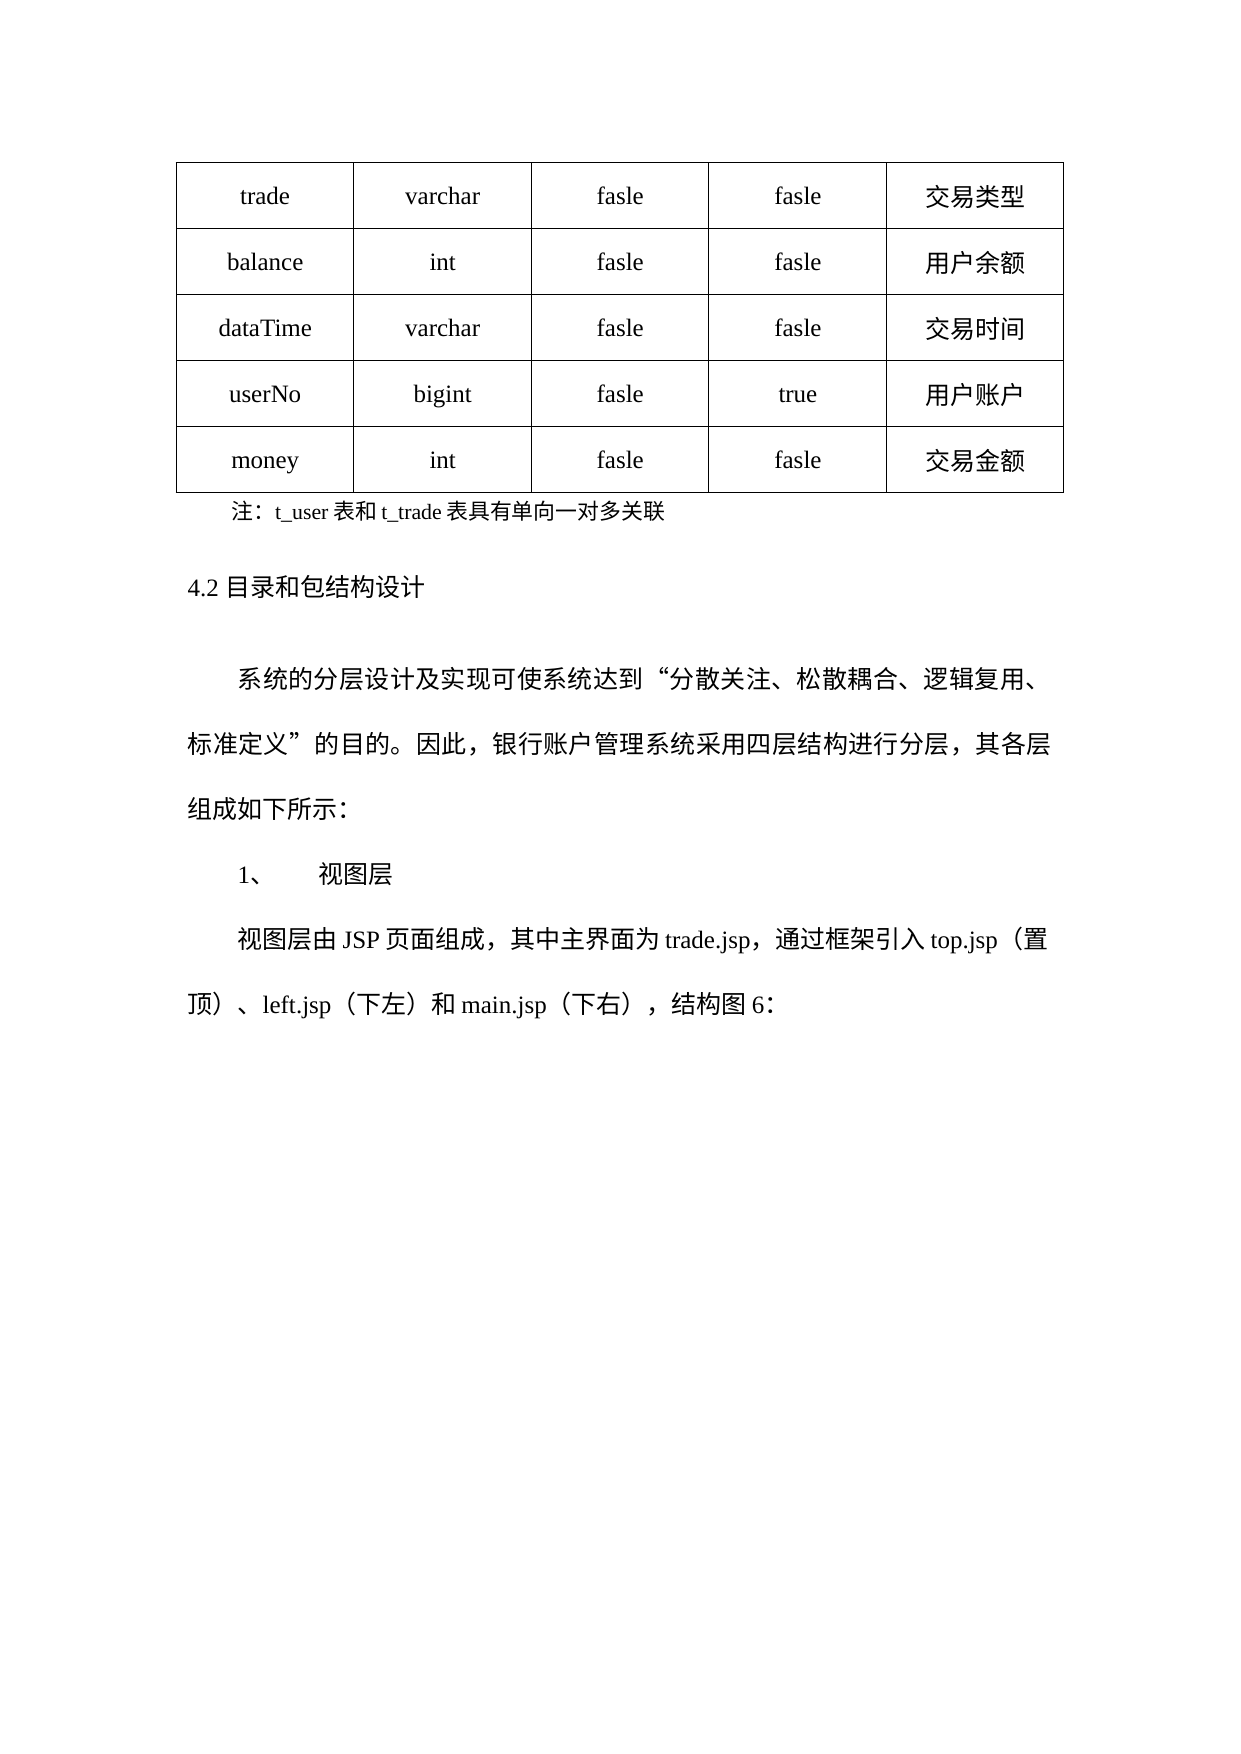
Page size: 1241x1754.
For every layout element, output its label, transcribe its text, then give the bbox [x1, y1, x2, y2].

table_cell userNo [177, 361, 353, 426]
table_cell int [354, 427, 531, 492]
table_cell money [177, 427, 353, 492]
table_cell 交易金额 [887, 427, 1063, 492]
table_cell fasle [709, 427, 886, 492]
table_cell 交易时间 [887, 295, 1063, 360]
text 系统的分层设计及实现可使系统达到“分散关注、松散耦合、逻辑复用、标准定义”的目的。因此，银行账户管理系统采用四层结构进行分层，其各层组成如下所示： [187, 645, 1053, 840]
table_cell 交易类型 [887, 163, 1063, 228]
table_cell fasle [532, 295, 708, 360]
table_cell fasle [532, 229, 708, 294]
text 视图层由JSP页面组成，其中主界面为trade.jsp，通过框架引入top.jsp（置 [237, 905, 1053, 970]
table_cell fasle [709, 229, 886, 294]
table_cell fasle [532, 163, 708, 228]
table_cell fasle [709, 295, 886, 360]
text 顶）、left.jsp（下左）和main.jsp（下右），结构图6： [187, 970, 1053, 1035]
table_cell int [354, 229, 531, 294]
table_cell fasle [709, 163, 886, 228]
table_cell true [709, 361, 886, 426]
subtitle 4.2 目录和包结构设计 [187, 553, 1053, 618]
table_cell varchar [354, 295, 531, 360]
table_cell fasle [532, 361, 708, 426]
table_cell trade [177, 163, 353, 228]
table_cell dataTime [177, 295, 353, 360]
table_cell balance [177, 229, 353, 294]
table_cell varchar [354, 163, 531, 228]
text 注：t_user表和t_trade表具有单向一对多关联 [187, 493, 1053, 526]
table_cell bigint [354, 361, 531, 426]
table_cell fasle [532, 427, 708, 492]
list 视图层 [237, 840, 1053, 905]
table_cell 用户账户 [887, 361, 1063, 426]
table_cell 用户余额 [887, 229, 1063, 294]
